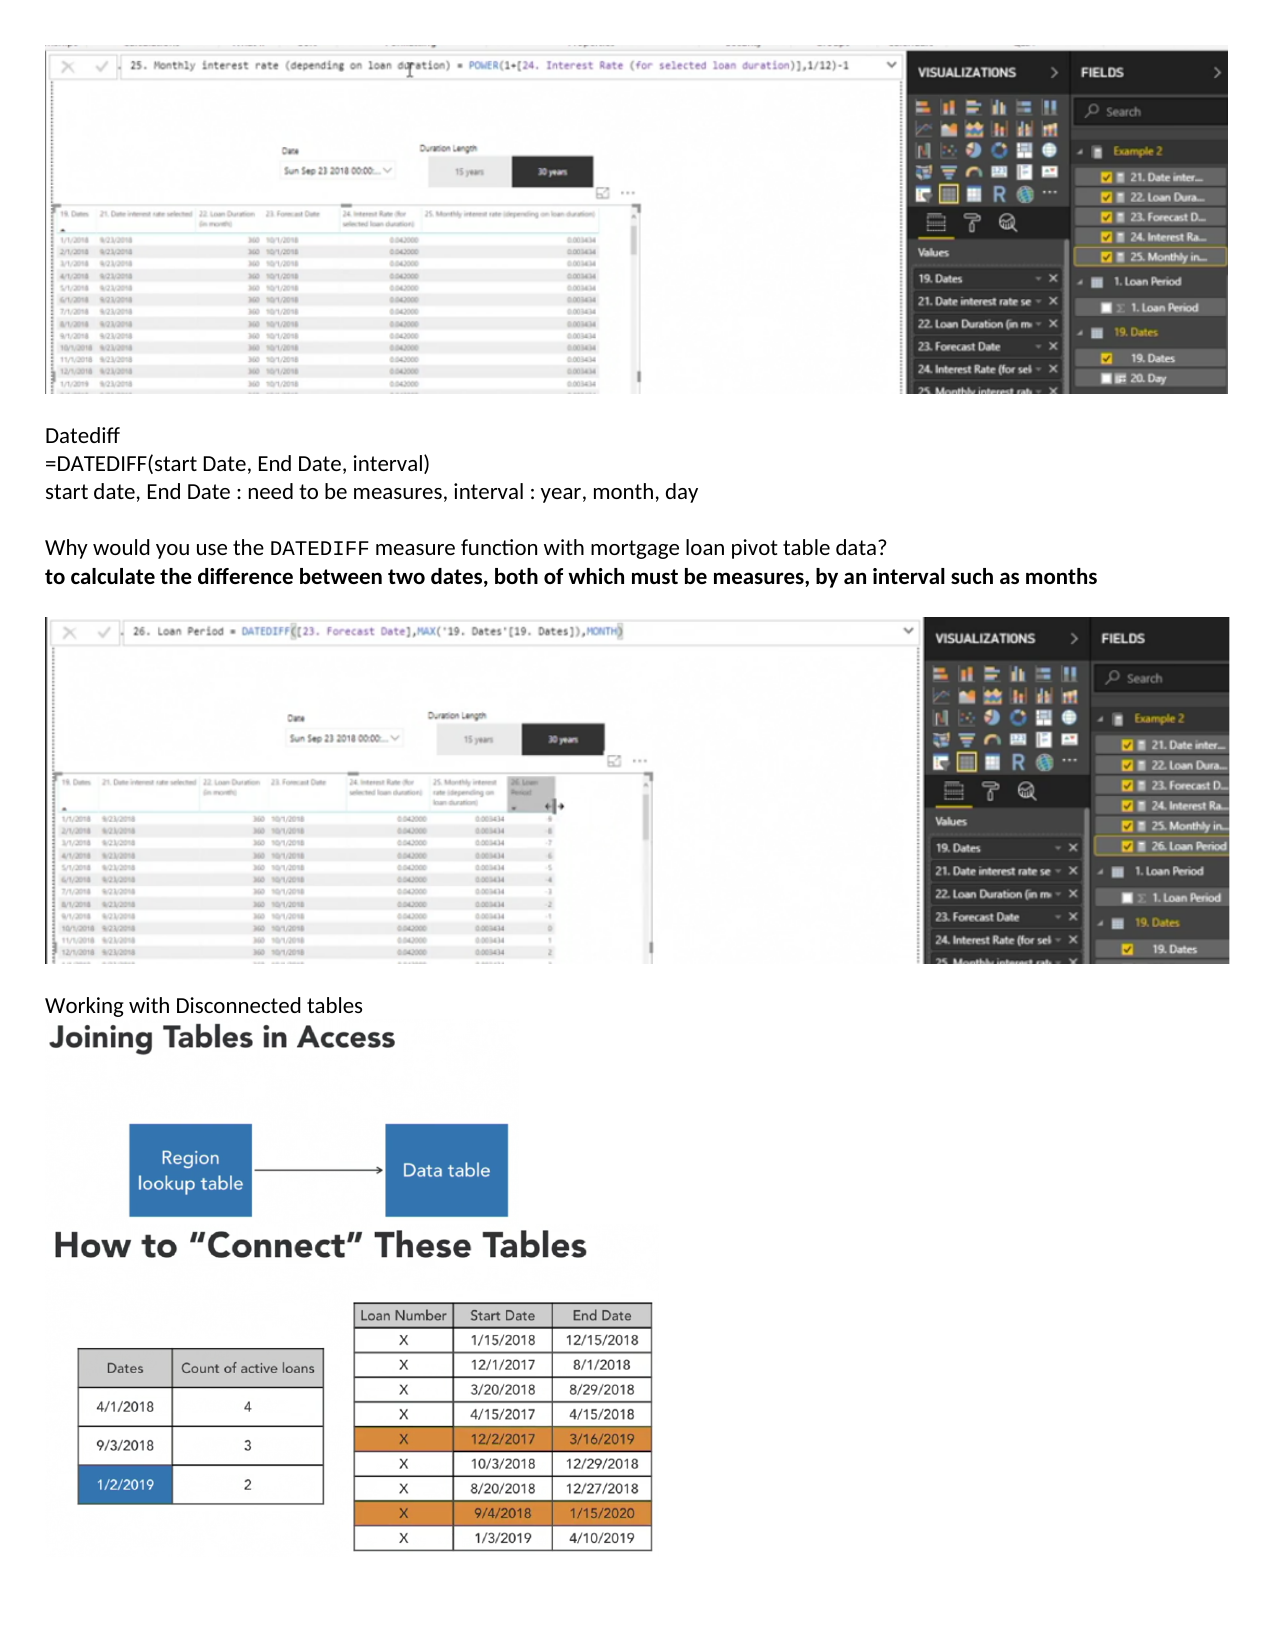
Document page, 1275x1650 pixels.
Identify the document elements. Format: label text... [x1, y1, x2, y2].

picture [45, 1019, 659, 1557]
text Why would you use the DATEDIFF measure function with mortgage loan pivot table data? [45, 533, 1230, 562]
picture [45, 617, 1230, 964]
picture [45, 45, 1228, 394]
text =DATEDIFF(start Date, End Date, interval) [45, 449, 1230, 477]
text to calculate the difference between two dates, both of which must be measures, by an interval such as months [45, 562, 1230, 590]
text start date, End Date : need to be measures, interval : year, month, day [45, 477, 1230, 505]
text Datediff [45, 421, 1230, 449]
text Working with Disconnected tables [45, 991, 1230, 1019]
